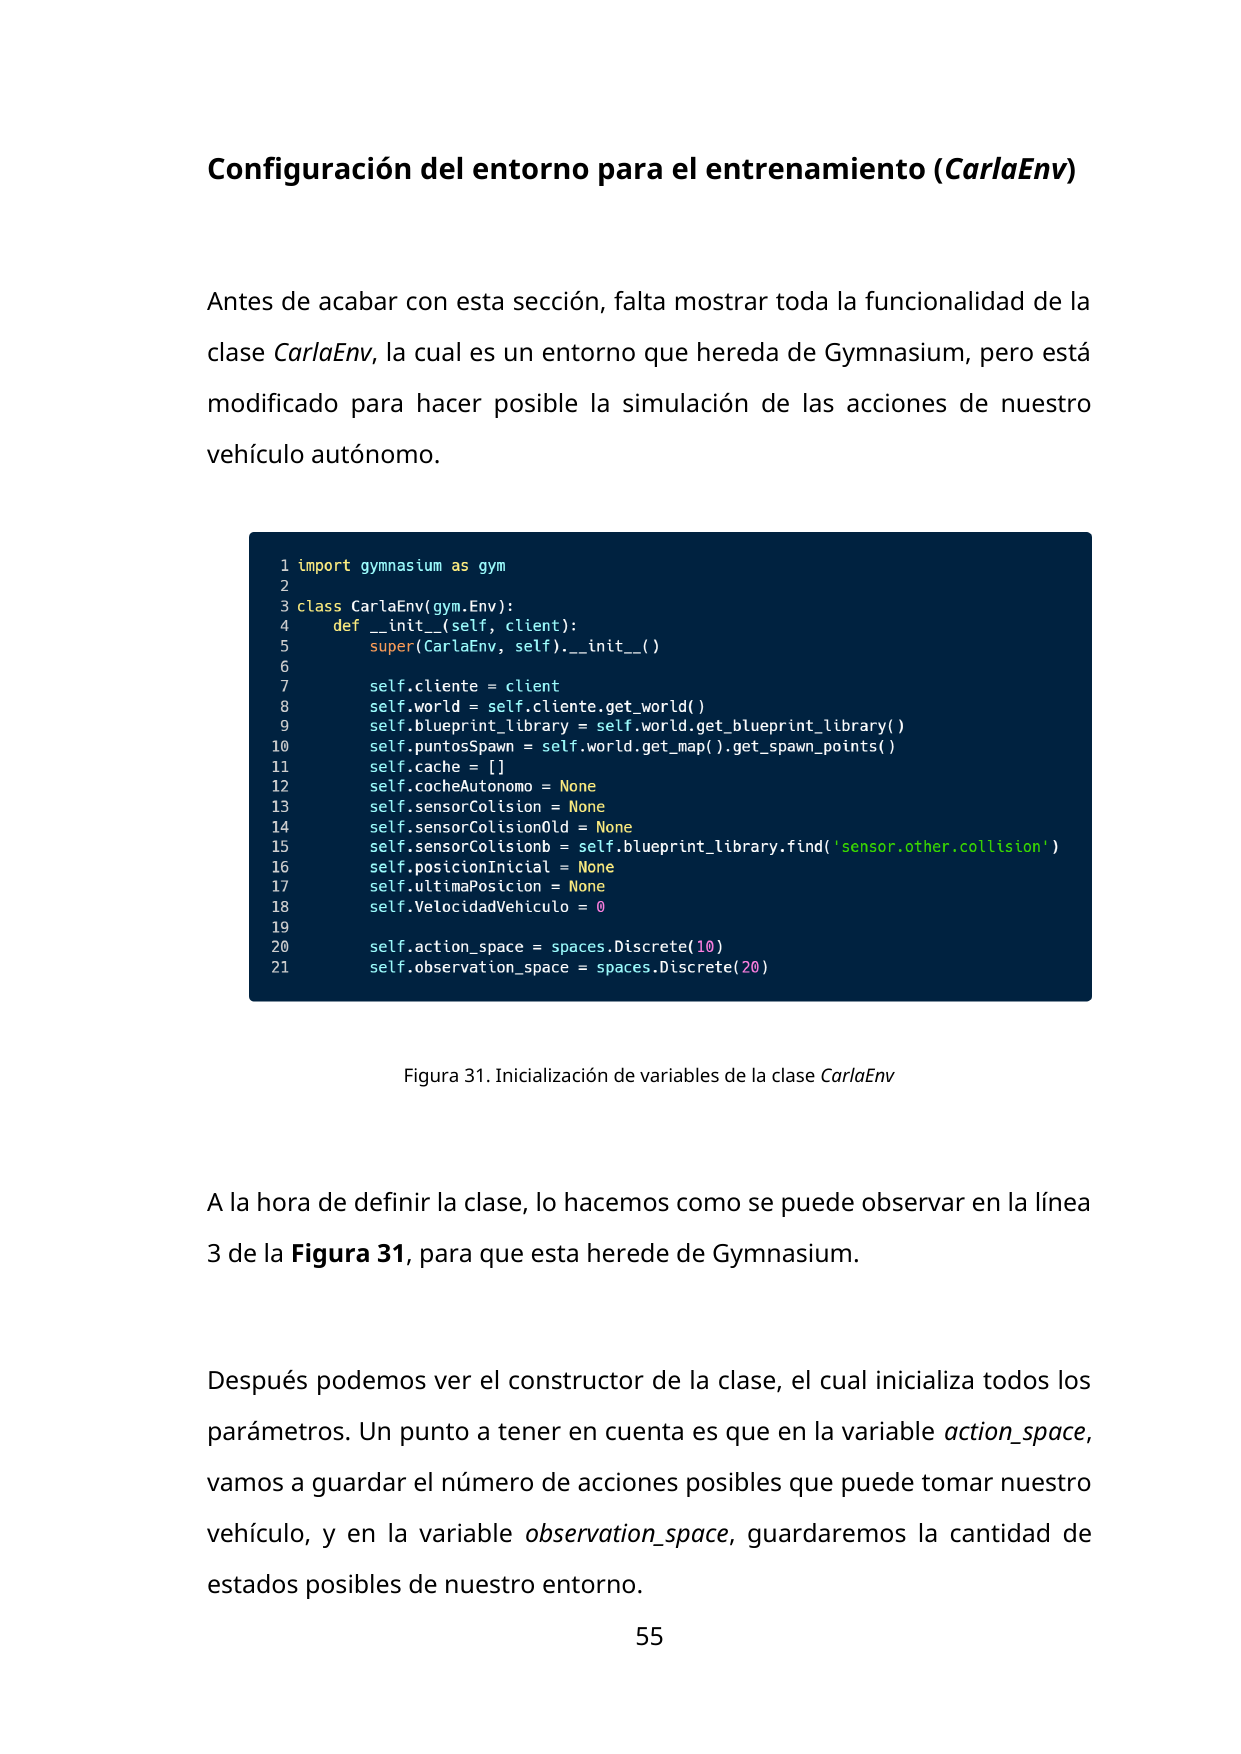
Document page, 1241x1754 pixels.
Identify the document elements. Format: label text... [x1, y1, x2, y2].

text Configuración del entorno para el entrenamiento (CarlaEnv) [207, 148, 1092, 188]
text A la hora de definir la clase, lo hacemos como se puede observar en la línea 3 de la Figura 31, para que esta herede de Gymnasium. [207, 1185, 1092, 1270]
text Antes de acabar con esta sección, falta mostrar toda la funcionalidad de la clase CarlaEnv, la cual es un entorno que hereda de Gymnasium, pero está modificado para hacer posible la simulación de las acciones de nuestro vehículo autónomo. [207, 284, 1092, 471]
picture [206, 500, 1133, 1033]
text Figura 31. Inicialización de variables de la clase CarlaEnv [207, 1062, 1092, 1088]
text Después podemos ver el constructor de la clase, el cual inicializa todos los parámetros. Un punto a tener en cuenta es que en la variable action_space, vamos a guardar el número de acciones posibles que puede tomar nuestro vehículo, y en la variable observation_space, guardaremos la cantidad de estados posibles de nuestro entorno. [207, 1363, 1092, 1601]
